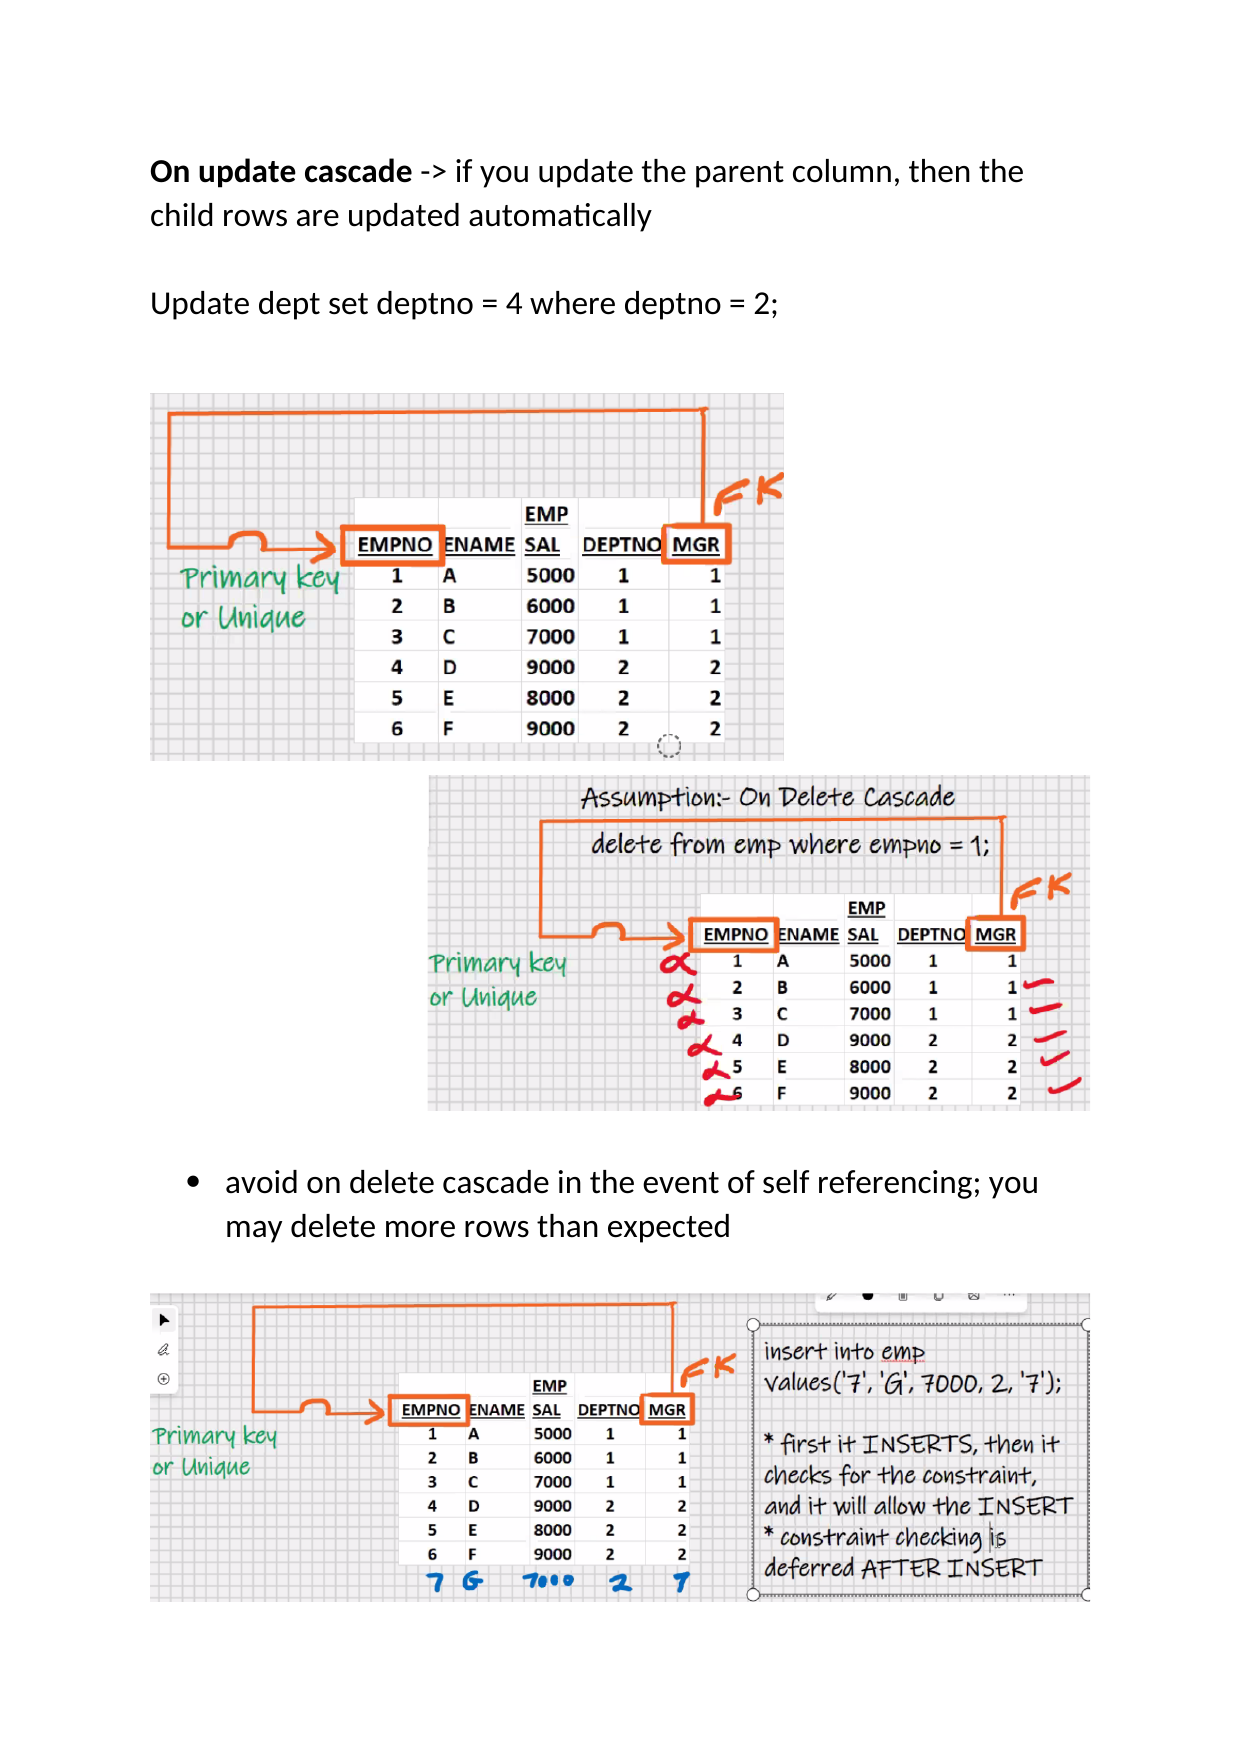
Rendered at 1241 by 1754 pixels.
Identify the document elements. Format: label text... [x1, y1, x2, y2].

picture [427, 775, 1091, 1111]
picture [150, 393, 784, 761]
text On update cascade -> if you update the parent column, then the child rows are updated automatically [150, 150, 1090, 235]
list avoid on delete cascade in the event of self referencing; you may delete more rows than expected [187, 1161, 1090, 1246]
text Update dept set deptno = 4 where deptno = 2; [150, 282, 1090, 323]
picture [150, 1292, 1091, 1602]
